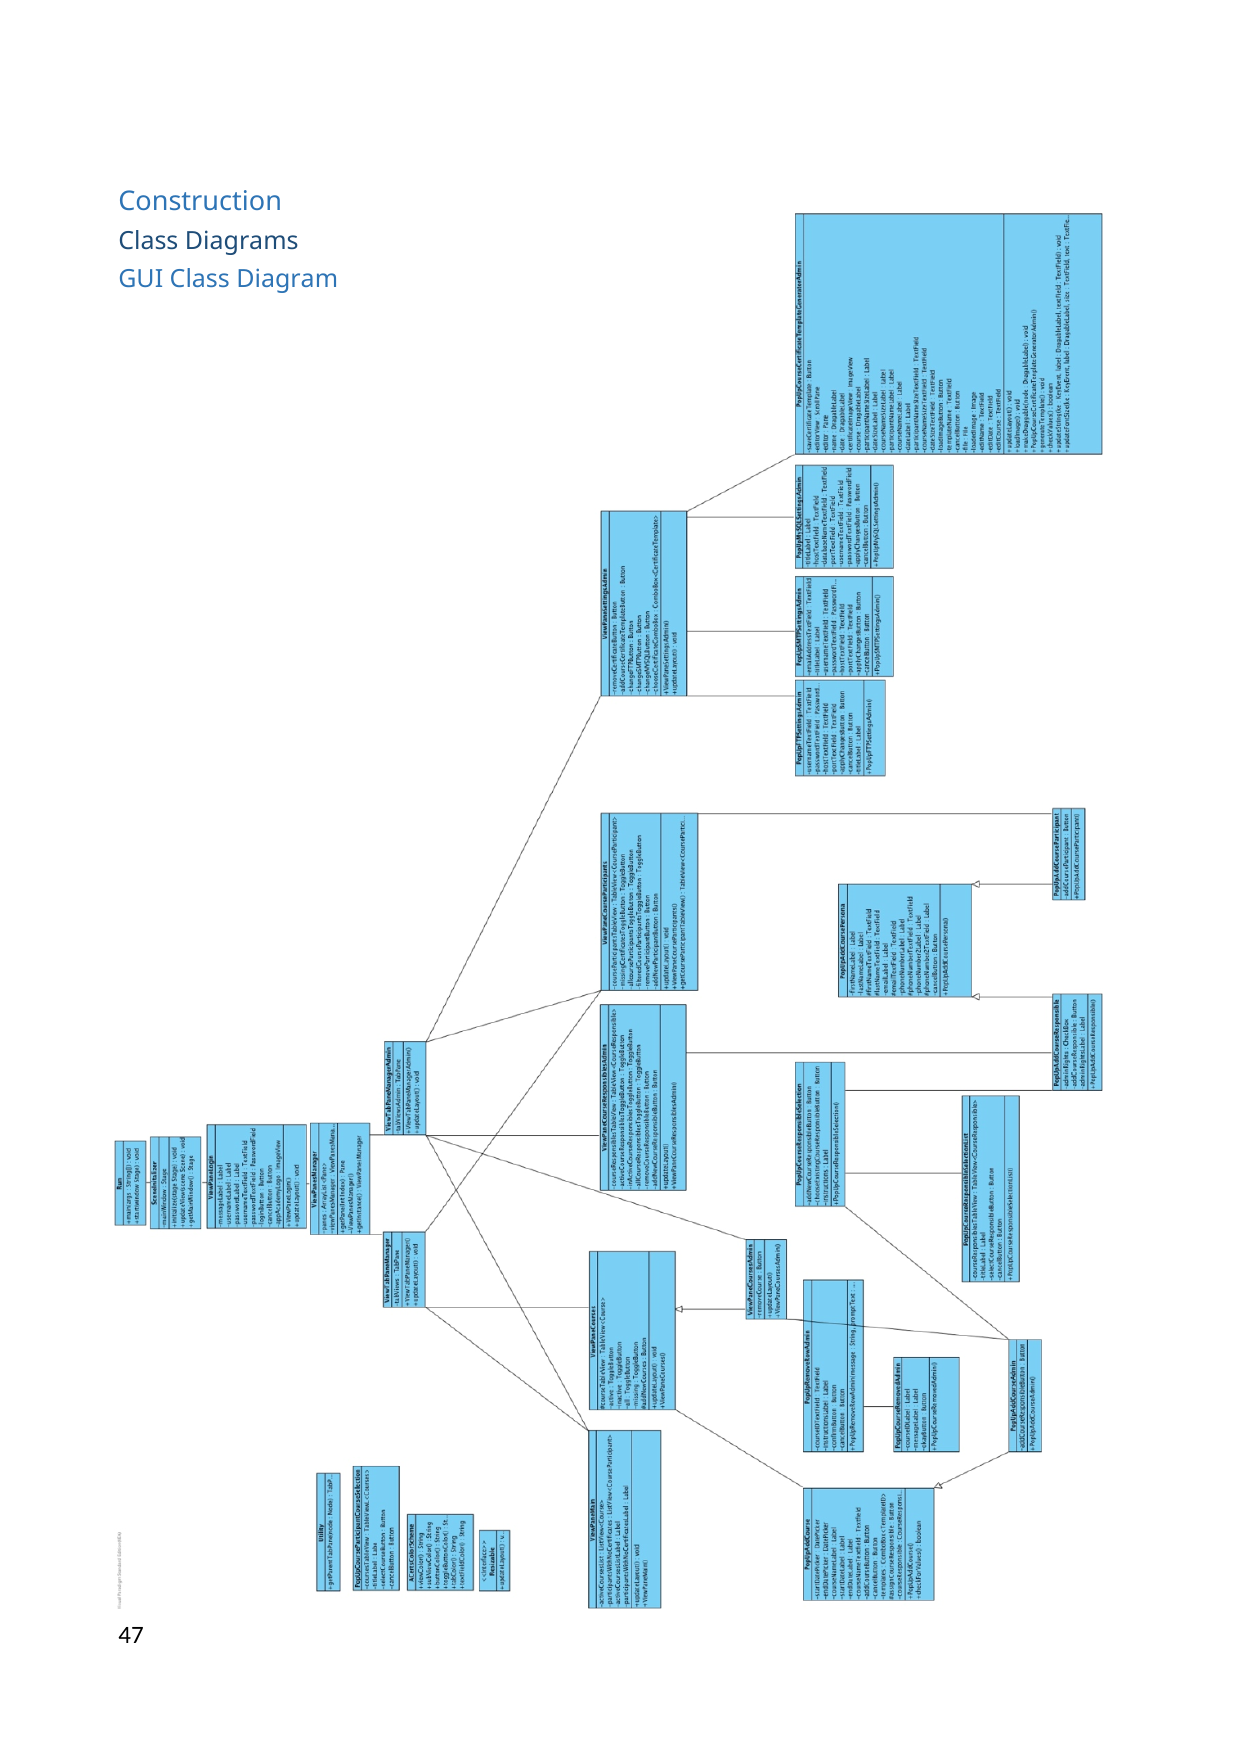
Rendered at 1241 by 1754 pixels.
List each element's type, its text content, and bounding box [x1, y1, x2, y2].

subtitle Class Diagrams [118, 222, 1122, 256]
subtitle Construction [118, 181, 1122, 218]
subtitle GUI Class Diagram [118, 261, 1122, 295]
picture [116, 213, 1103, 1609]
